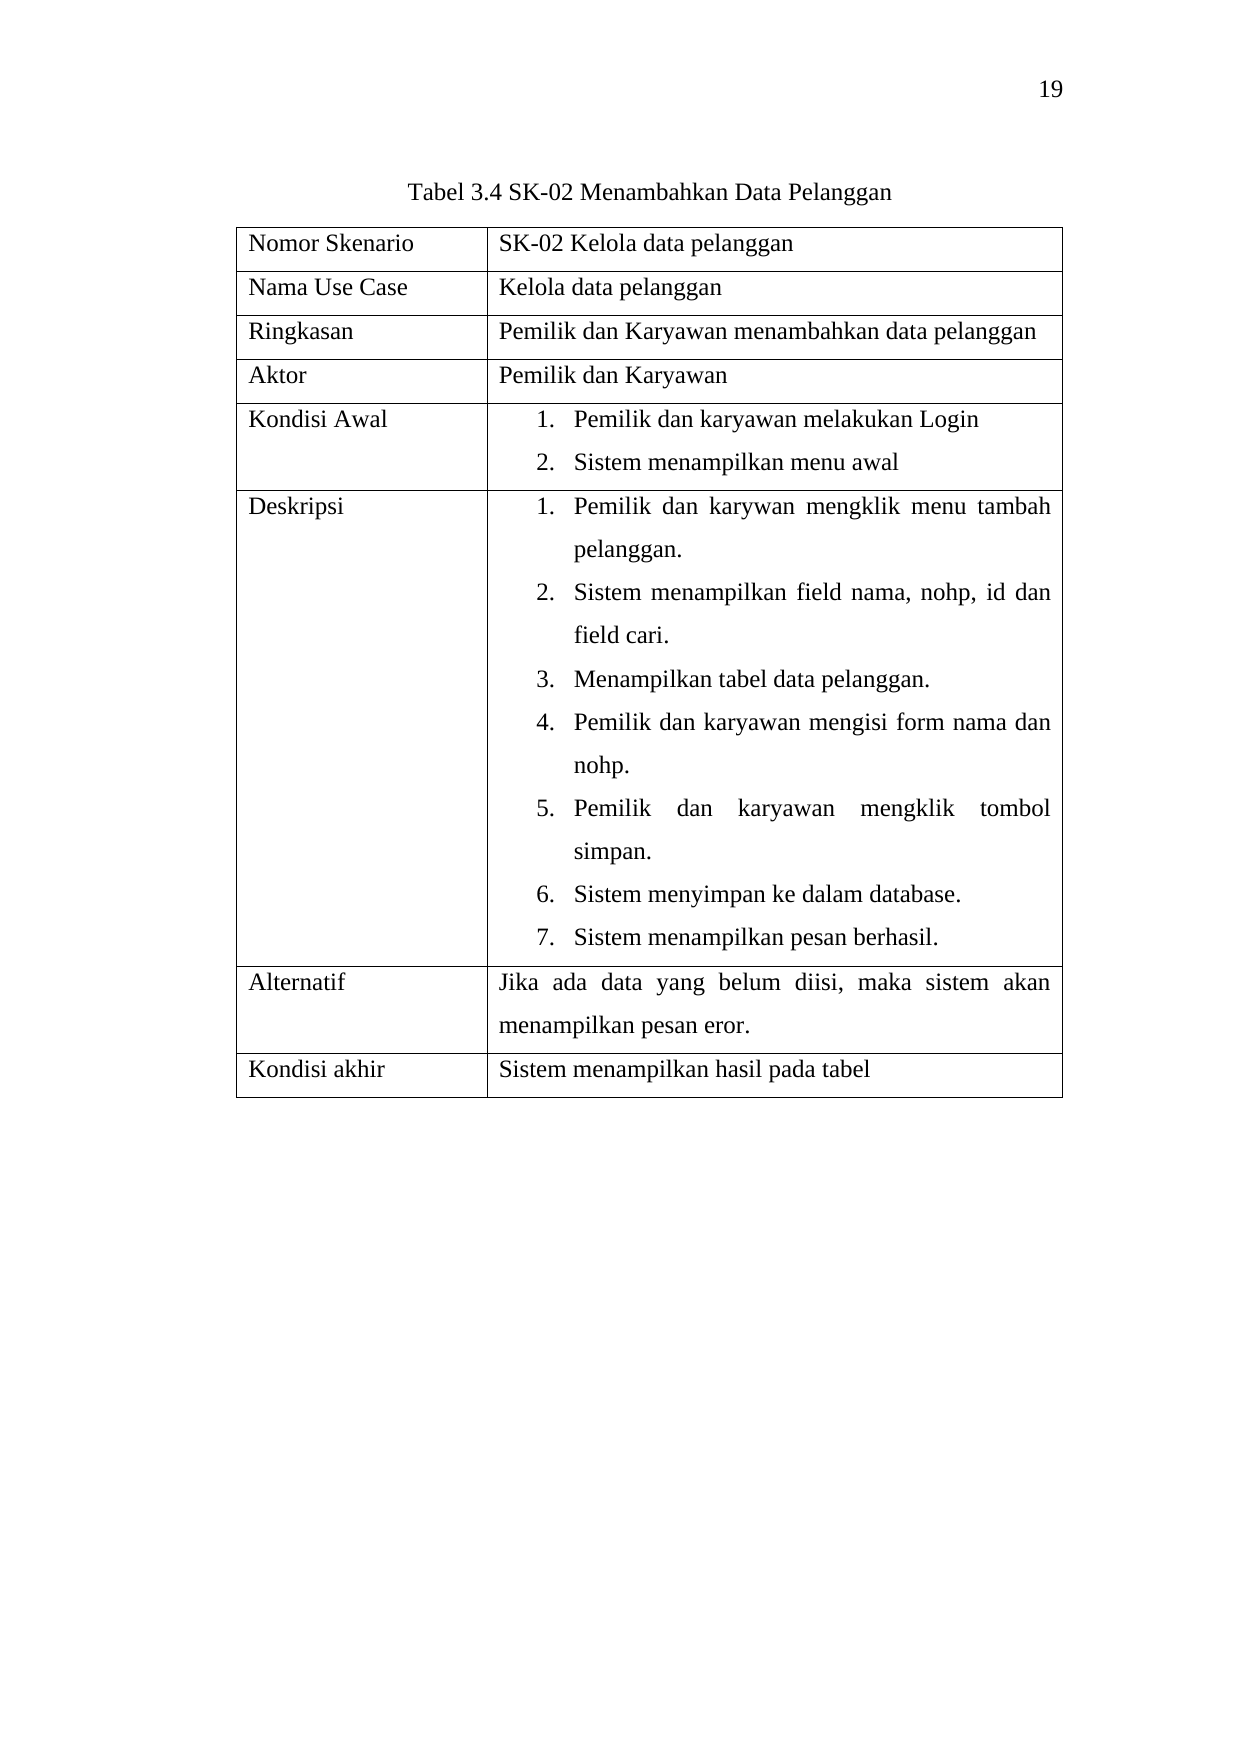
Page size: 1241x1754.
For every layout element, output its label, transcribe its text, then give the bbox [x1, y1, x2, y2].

table_header SK-02 Kelola data pelanggan [488, 228, 1062, 271]
table_cell Kondisi Awal [237, 404, 487, 490]
table_cell Sistem menampilkan hasil pada tabel [488, 1054, 1062, 1097]
text Tabel 3.4 SK-02 Menambahkan Data Pelanggan [236, 177, 1063, 206]
table_cell Jika ada data yang belum diisi, maka sistem akan menampilkan pesan eror. [488, 967, 1062, 1053]
table_cell Pemilik dan Karyawan [488, 360, 1062, 403]
table_header Nomor Skenario [237, 228, 487, 271]
table_cell Deskripsi [237, 491, 487, 966]
table_cell Nama Use Case [237, 272, 487, 315]
table_cell Pemilik dan Karyawan menambahkan data pelanggan [488, 316, 1062, 359]
table_cell Pemilik dan karyawan melakukan Login Sistem menampilkan menu awal [488, 404, 1062, 490]
table_cell Kelola data pelanggan [488, 272, 1062, 315]
table_cell Aktor [237, 360, 487, 403]
table_cell Alternatif [237, 967, 487, 1053]
table_cell Ringkasan [237, 316, 487, 359]
table_cell Kondisi akhir [237, 1054, 487, 1097]
table_cell Pemilik dan karywan mengklik menu tambah pelanggan. Sistem menampilkan field nama, nohp, id dan field cari. Menampilkan tabel data pelanggan. Pemilik dan karyawan mengisi form nama dan nohp. Pemilik dan karyawan mengklik tombol simpan. Sistem menyimpan ke dalam database. Sistem menampilkan pesan berhasil. [488, 491, 1062, 966]
